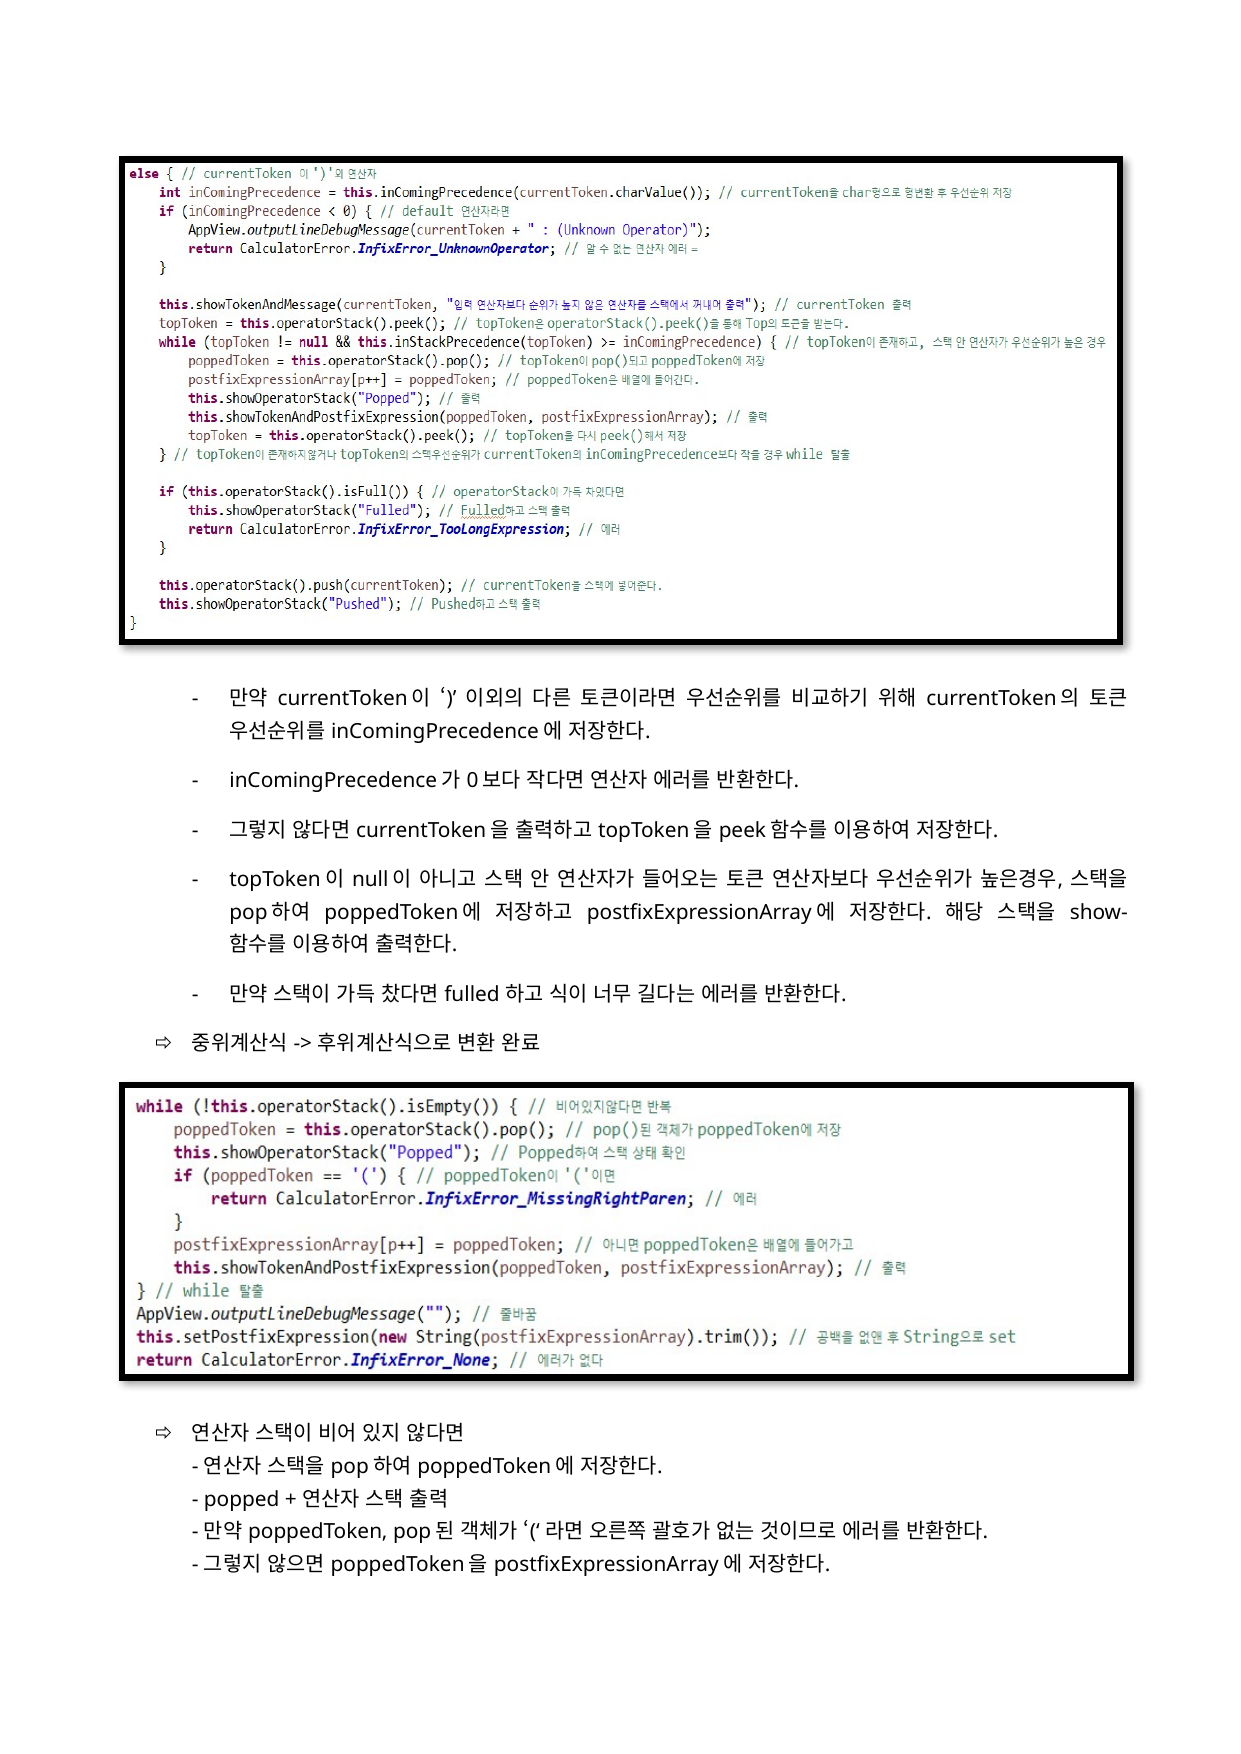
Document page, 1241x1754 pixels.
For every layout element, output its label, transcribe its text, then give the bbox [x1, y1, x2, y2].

picture [125, 1088, 1128, 1374]
list 그렇지 않다면 currentToken을 출력하고 topToken을 peek함수를 이용하여 저장한다. [192, 813, 1128, 843]
list inComingPrecedence가 0보다 작다면 연산자 에러를 반환한다. [192, 763, 1128, 794]
list topToken이 null이 아니고 스택 안 연산자가 들어오는 토큰 연산자보다 우선순위가 높은경우, 스택을 pop하여 poppedToken에 저장하고 postfixExpressionArray에 저장한다. 해당 스택을 show- 함수를 이용하여 출력한다. [192, 862, 1128, 958]
picture [125, 163, 1117, 639]
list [154, 1417, 1128, 1578]
list 만약 currentToken이 ‘)’ 이외의 다른 토큰이라면 우선순위를 비교하기 위해 currentToken의 토큰 우선순위를 inComingPrecedence에 저장한다. [192, 681, 1128, 744]
list 중위계산식 -> 후위계산식으로 변환 완료 [154, 1026, 1128, 1057]
list 만약 스택이 가득 찼다면 fulled 하고 식이 너무 길다는 에러를 반환한다. [192, 977, 1128, 1007]
